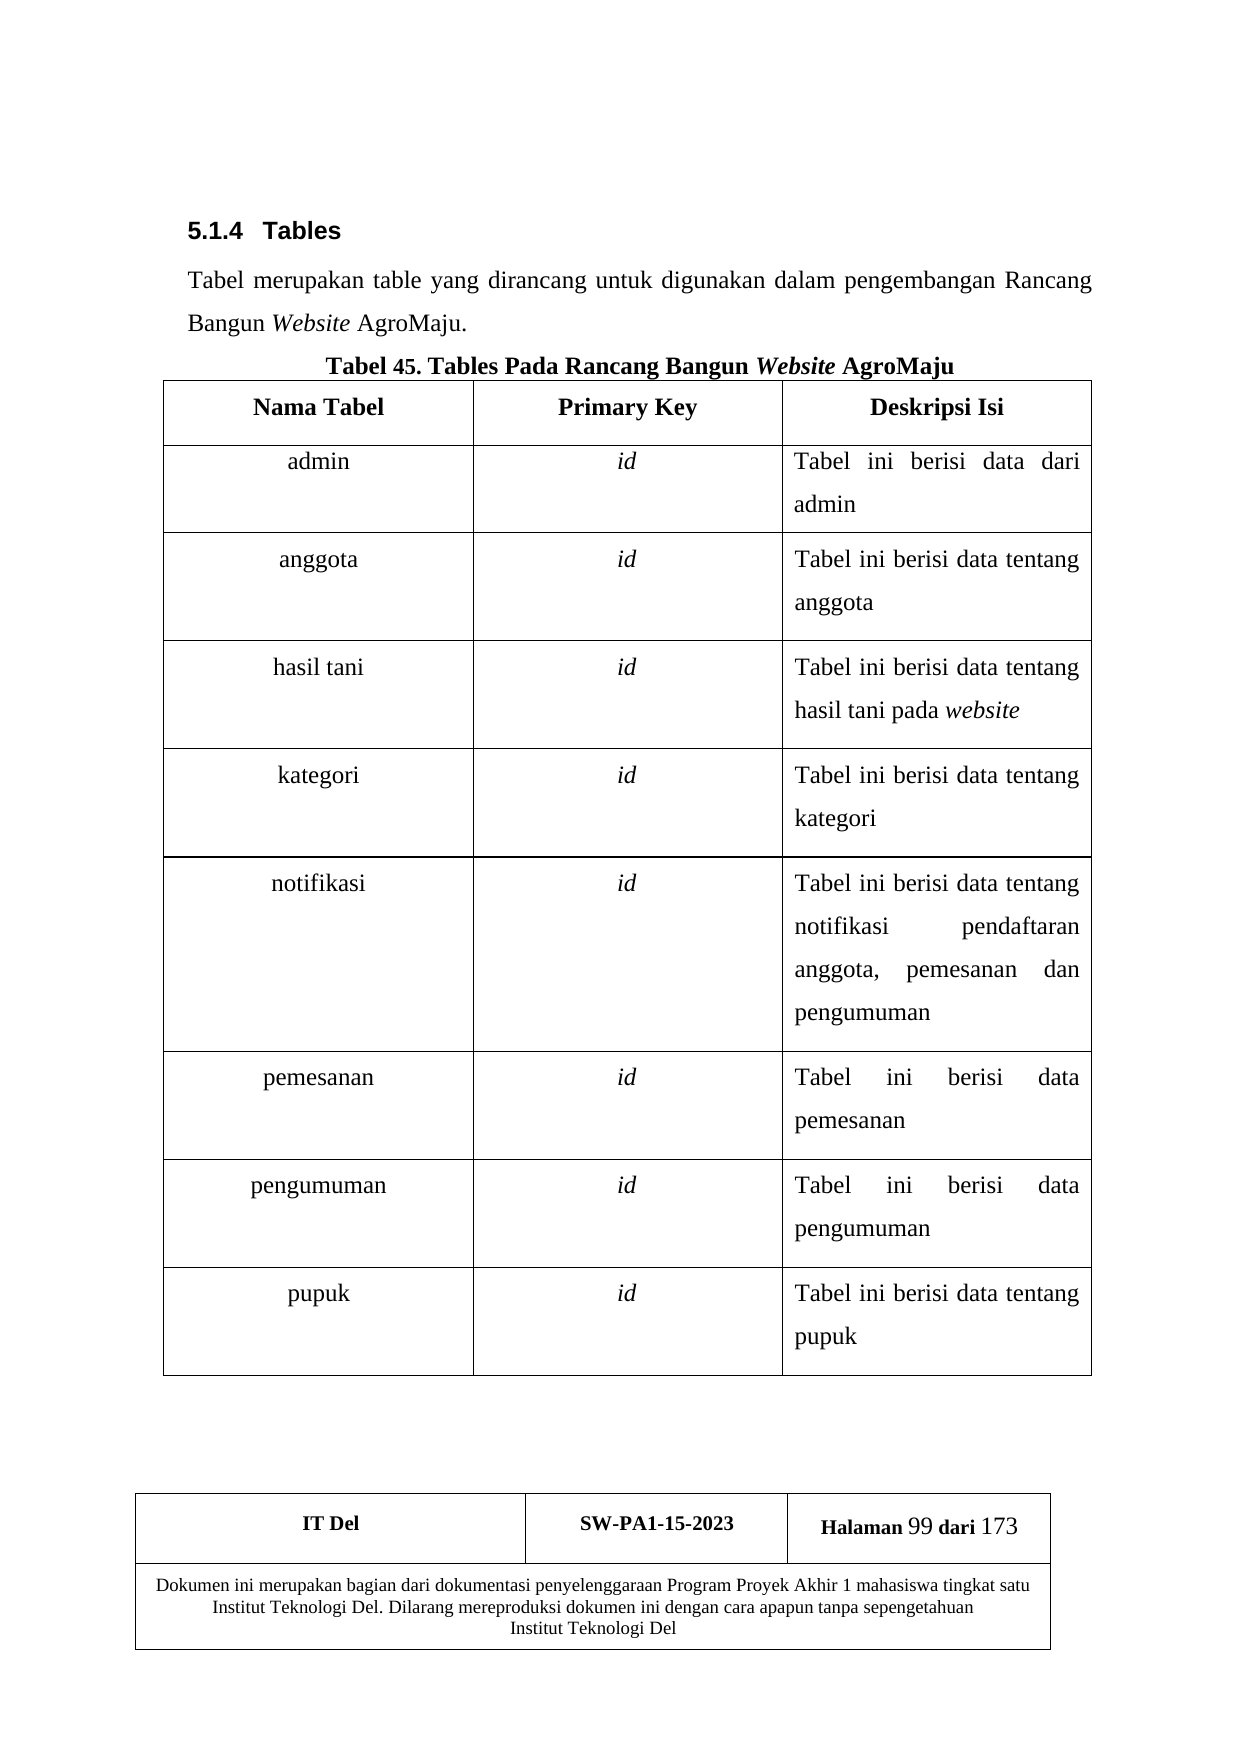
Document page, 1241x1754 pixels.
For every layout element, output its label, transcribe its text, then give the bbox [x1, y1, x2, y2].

table_cell admin [164, 446, 473, 532]
table_cell Tabel ini berisi data tentang notifikasi pendaftaran anggota, pemesanan dan pengumuman [783, 858, 1091, 1051]
table_cell Tabel ini berisi data dari admin [783, 446, 1091, 532]
table_cell notifikasi [164, 858, 473, 1051]
table_cell id [474, 749, 782, 856]
table_cell id [474, 446, 782, 532]
table_cell Tabel ini berisi data tentang anggota [783, 533, 1091, 640]
table_cell Tabel ini berisi data tentang hasil tani pada website [783, 641, 1091, 748]
table_cell kategori [164, 749, 473, 856]
text Tabel 45. Tables Pada Rancang Bangun Website AgroMaju [187, 351, 1092, 380]
table_cell id [474, 1268, 782, 1375]
table_cell Tabel ini berisi data pemesanan [783, 1052, 1091, 1159]
table_cell id [474, 1052, 782, 1159]
table_cell id [474, 641, 782, 748]
table_cell Tabel ini berisi data pengumuman [783, 1160, 1091, 1267]
table_header Primary Key [474, 381, 782, 445]
table_cell anggota [164, 533, 473, 640]
table_cell pupuk [164, 1268, 473, 1375]
text Tabel merupakan table yang dirancang untuk digunakan dalam pengembangan Rancang Bangun Website AgroMaju. [187, 265, 1092, 337]
table_cell id [474, 1160, 782, 1267]
table_cell Tabel ini berisi data tentang kategori [783, 749, 1091, 856]
table_header Deskripsi Isi [783, 381, 1091, 445]
table_cell id [474, 533, 782, 640]
table_cell hasil tani [164, 641, 473, 748]
list Tables [187, 216, 1092, 244]
table_cell Tabel ini berisi data tentang pupuk [783, 1268, 1091, 1375]
table_cell pengumuman [164, 1160, 473, 1267]
table_cell id [474, 858, 782, 1051]
table_header Nama Tabel [164, 381, 473, 445]
table_cell pemesanan [164, 1052, 473, 1159]
